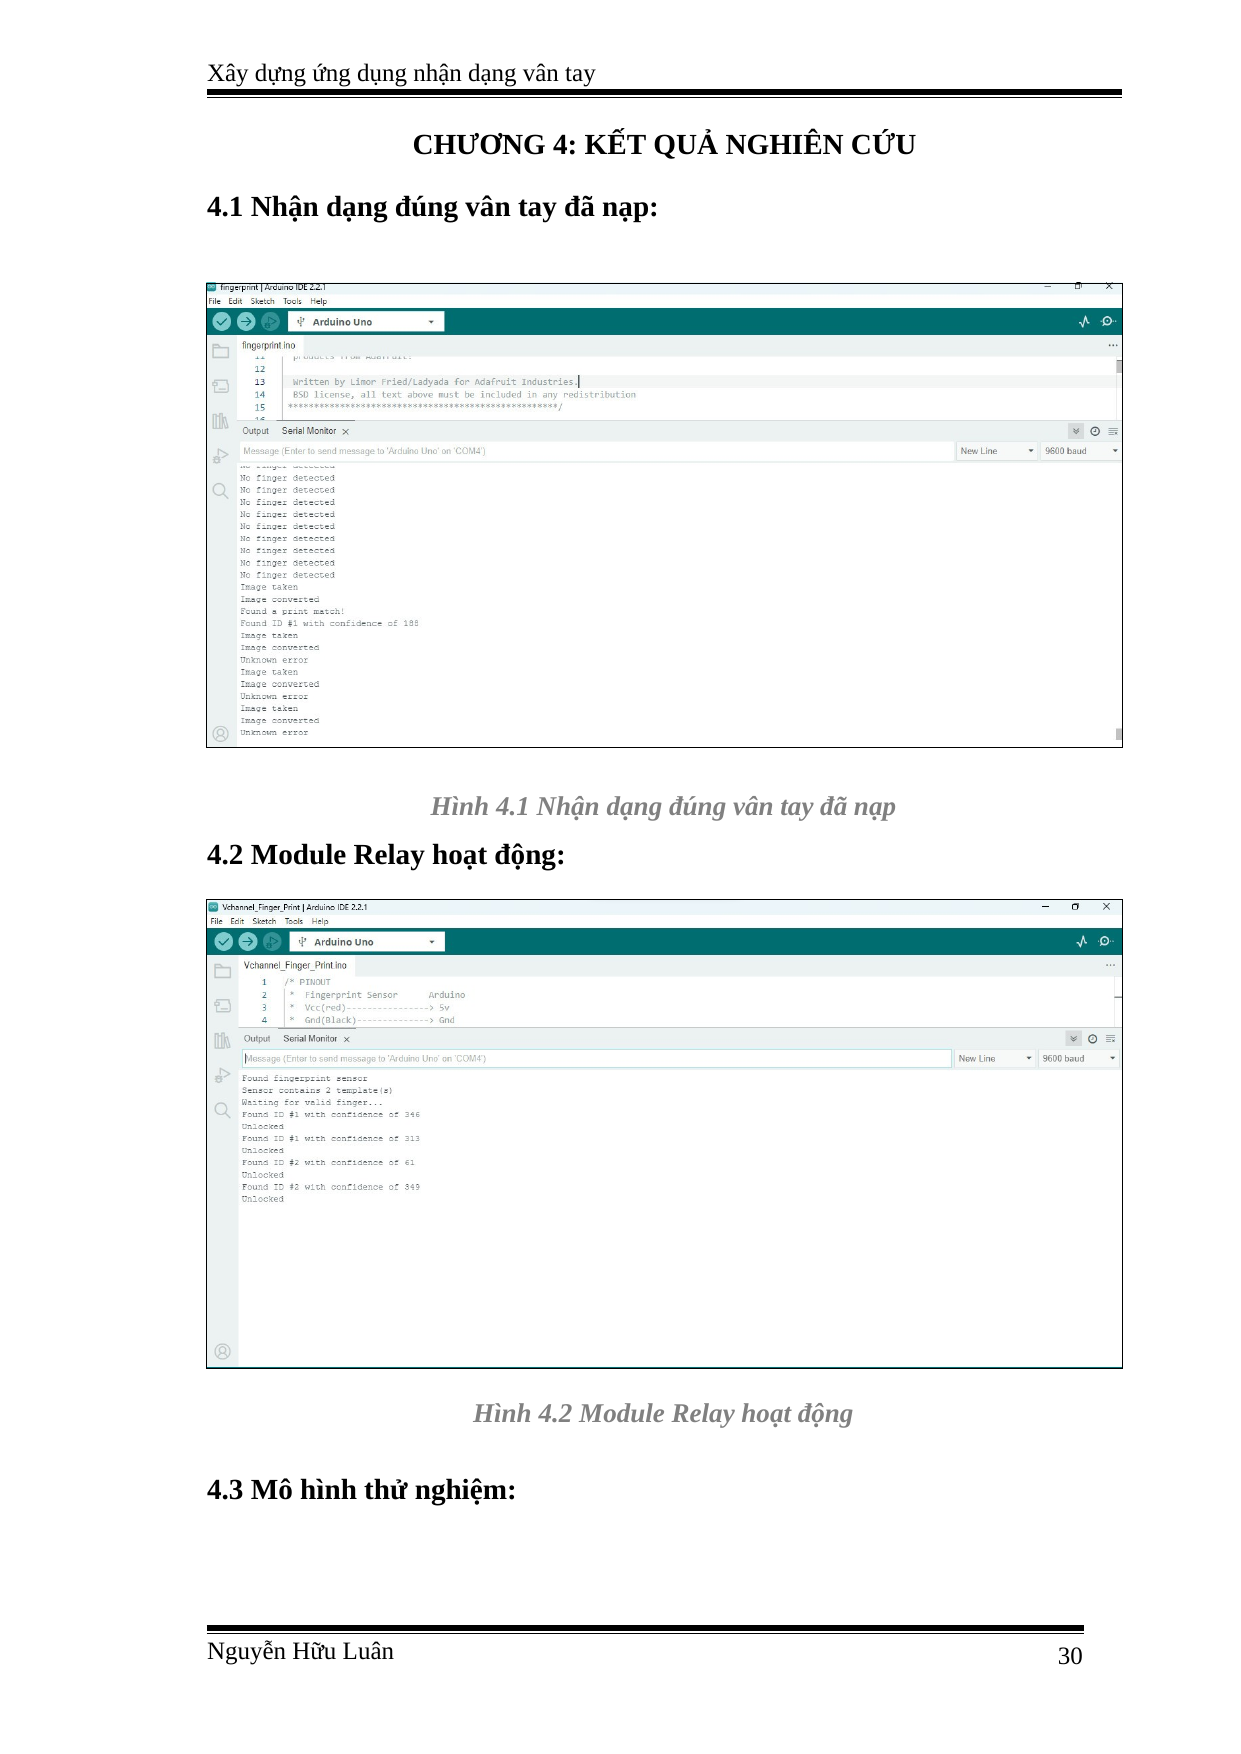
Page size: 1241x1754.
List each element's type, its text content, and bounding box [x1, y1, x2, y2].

text Hình 4.2 Module Relay hoạt động [207, 1397, 1122, 1428]
picture [207, 284, 1122, 747]
text 4.1 Nhận dạng đúng vân tay đã nạp: [207, 189, 1122, 223]
text 4.2 Module Relay hoạt động: [207, 837, 1122, 871]
text 4.3 Mô hình thử nghiệm: [207, 1472, 1122, 1506]
picture [207, 900, 1122, 1368]
text CHƯƠNG 4: KẾT QUẢ NGHIÊN CỨU [207, 127, 1122, 161]
text Hình 4.1 Nhận dạng đúng vân tay đã nạp [207, 790, 1122, 821]
